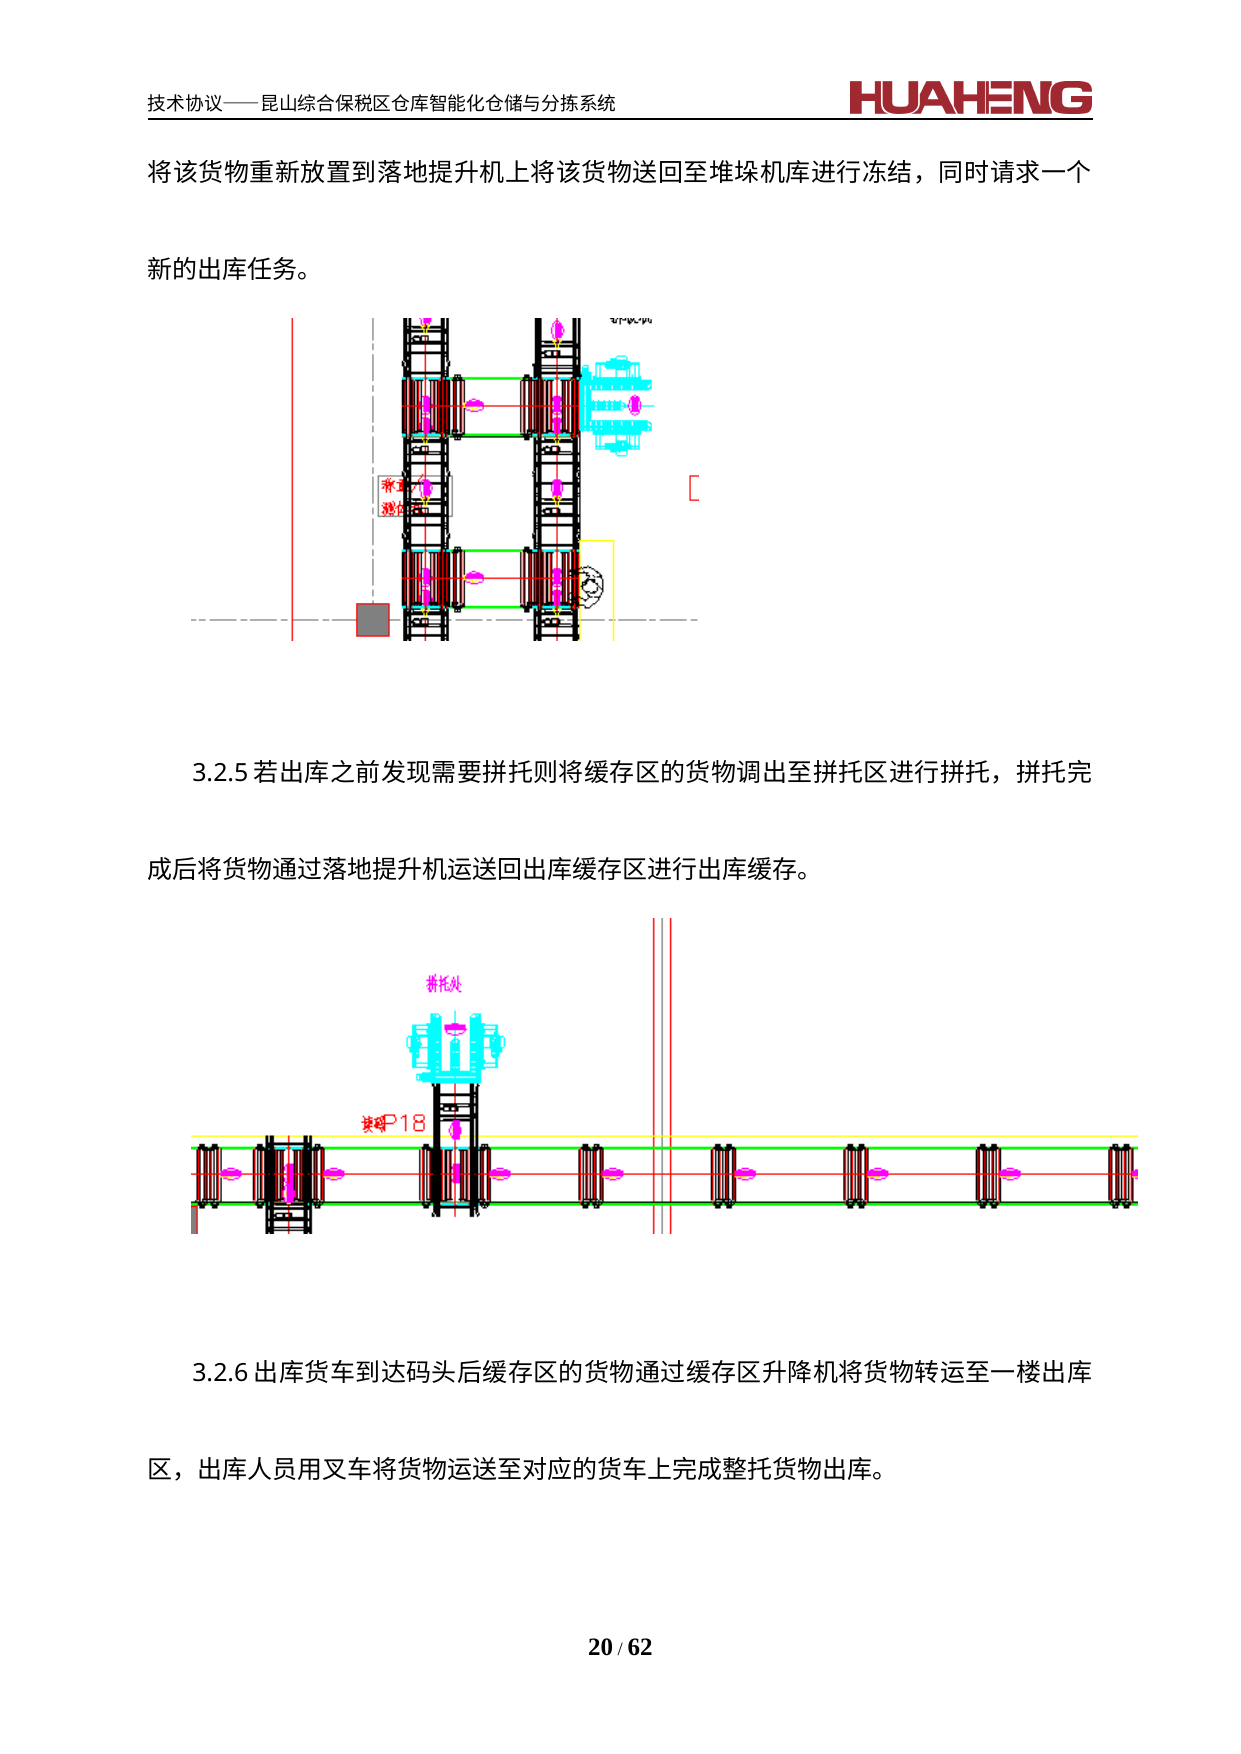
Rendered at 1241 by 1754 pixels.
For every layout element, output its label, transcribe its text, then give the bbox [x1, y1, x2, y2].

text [148, 138, 1093, 300]
picture [191, 918, 1138, 1234]
text 3.2.5若出库之前发现需要拼托则将缓存区的货物调出至拼托区进行拼托，拼托完成后将货物通过落地提升机运送回出库缓存区进行出库缓存。 [148, 738, 1093, 900]
picture [191, 318, 699, 641]
text 3.2.6出库货车到达码头后缓存区的货物通过缓存区升降机将货物转运至一楼出库区，出库人员用叉车将货物运送至对应的货车上完成整托货物出库。 [148, 1338, 1093, 1501]
picture [850, 81, 1092, 114]
